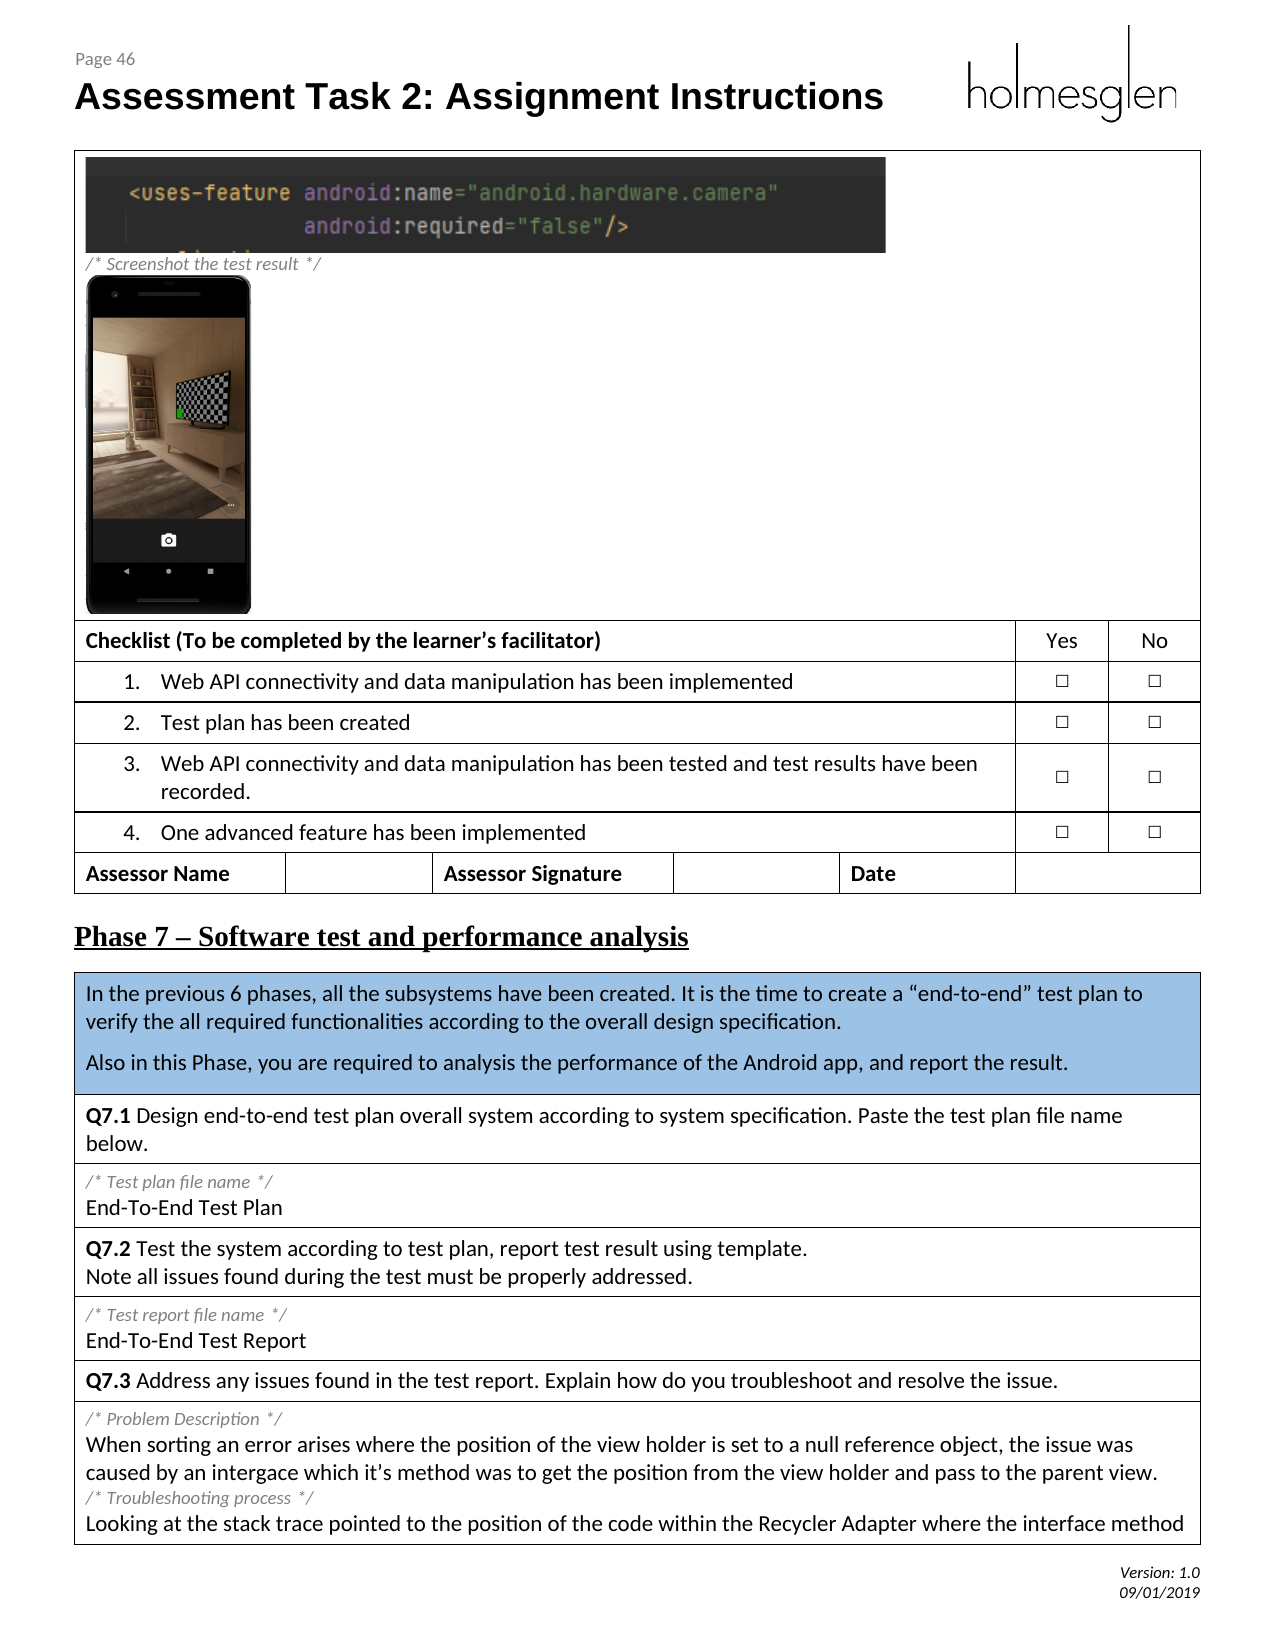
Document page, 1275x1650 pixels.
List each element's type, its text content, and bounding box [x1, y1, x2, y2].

table_cell Assessor Name [75, 853, 285, 893]
table_cell Web API connectivity and data manipulation has been tested and test results have been recorded. [75, 744, 1015, 811]
table_cell /* Test report file name */ End-To-End Test Report [75, 1297, 1200, 1360]
table_cell Web API connectivity and data manipulation has been implemented [75, 662, 1015, 701]
picture [85, 275, 252, 614]
table_cell Test plan has been created [75, 703, 1015, 742]
text Phase 7 – Software test and performance analysis [74, 919, 1201, 953]
table_cell [286, 853, 432, 893]
table_cell [674, 853, 839, 893]
table_header In the previous 6 phases, all the subsystems have been created. It is the time to create a “end-to-end” test plan to verify the all required functionalities according to the overall design specification. Also in this Phase, you are required to analysis the performance of the Android app, and report the result. [75, 973, 1200, 1094]
table_cell /* Test plan file name */ End-To-End Test Plan [75, 1164, 1200, 1227]
table_cell Date [840, 853, 1015, 893]
table_cell Yes [1016, 621, 1108, 661]
table_cell Checklist (To be completed by the learner’s facilitator) [75, 621, 1015, 661]
picture [948, 25, 1177, 143]
table_cell Assessor Signature [433, 853, 673, 893]
table_cell Q7.2 Test the system according to test plan, report test result using template. Note all issues found during the test must be properly addressed. [75, 1228, 1200, 1296]
table_cell Q7.1 Design end-to-end test plan overall system according to system specification. Paste the test plan file name below. [75, 1095, 1200, 1163]
picture [85, 157, 886, 253]
table_cell One advanced feature has been implemented [75, 813, 1015, 852]
table_cell Q7.3 Address any issues found in the test report. Explain how do you troubleshoot and resolve the issue. [75, 1361, 1200, 1401]
table_cell No [1109, 621, 1200, 661]
table_cell [1016, 853, 1200, 893]
